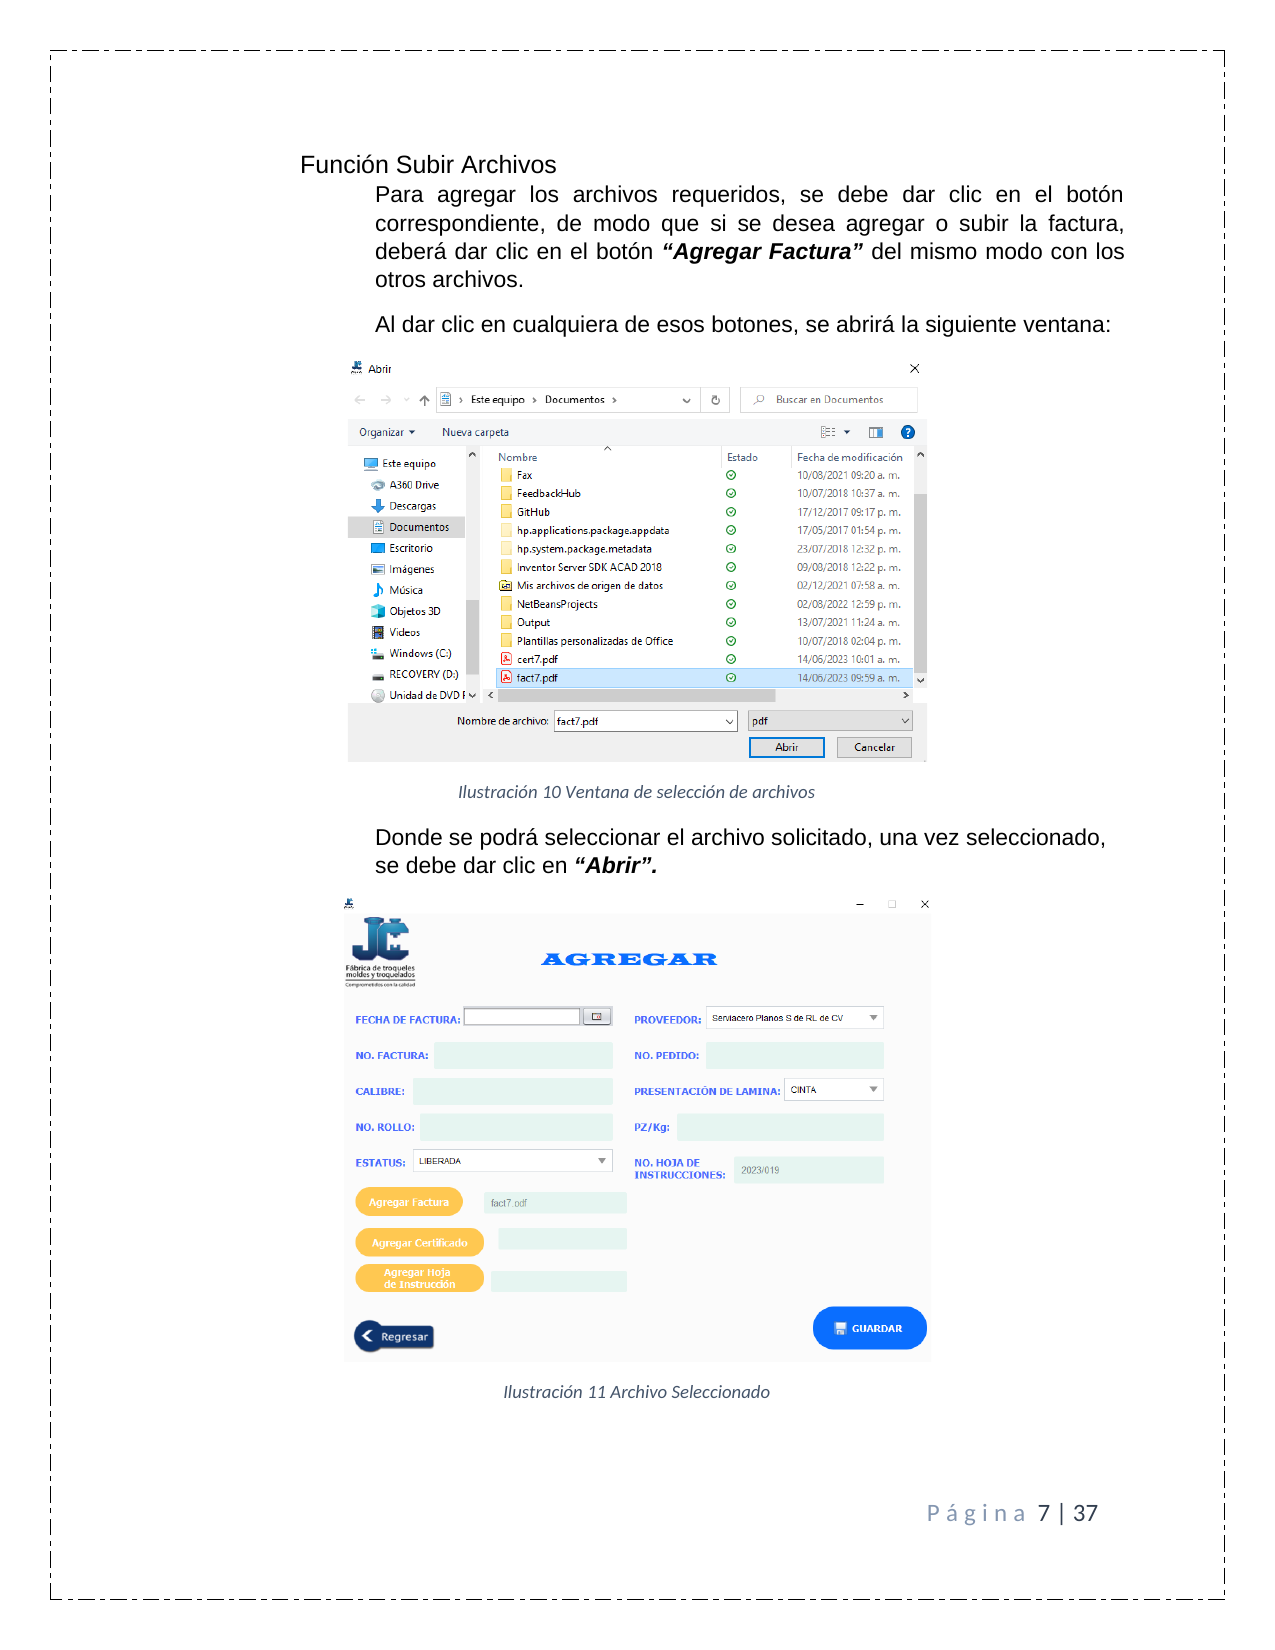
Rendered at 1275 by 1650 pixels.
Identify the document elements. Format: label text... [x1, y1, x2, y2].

text Al dar clic en cualquiera de esos botones, se abrirá la siguiente ventana: [300, 311, 1125, 338]
text Para agregar los archivos requeridos, se debe dar clic en el botón correspondiente, de modo que si se desea agregar o subir la factura, deberá dar clic en el botón “Agregar Factura” del mismo modo con los otros archivos. [375, 181, 1125, 293]
picture [344, 897, 932, 1362]
text Ilustración 10 Ventana de selección de archivos [150, 780, 1125, 803]
subtitle Función Subir Archivos [225, 150, 1125, 179]
text Donde se podrá seleccionar el archivo solicitado, una vez seleccionado, se debe dar clic en “Abrir”. [375, 824, 1125, 879]
text Ilustración 11 Archivo Seleccionado [150, 1380, 1125, 1403]
picture [347, 356, 928, 762]
